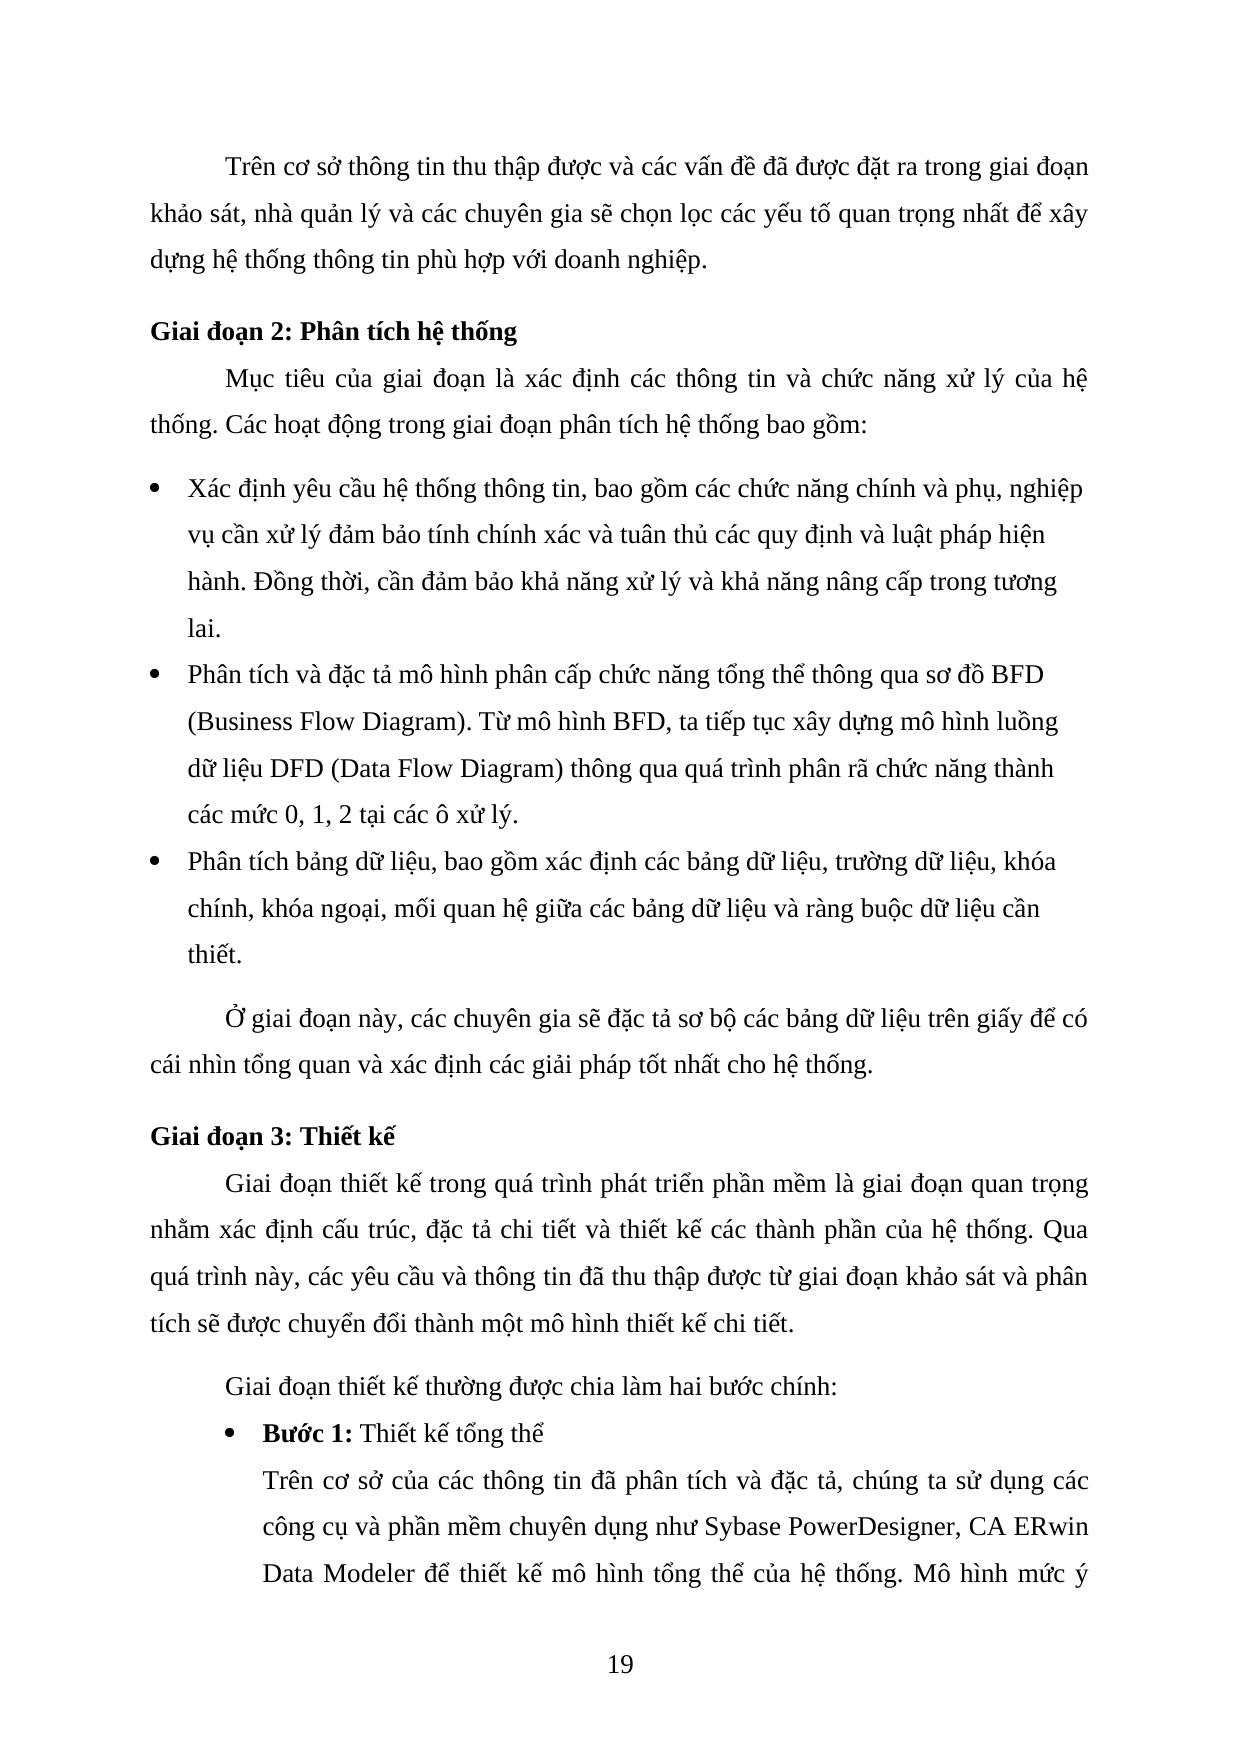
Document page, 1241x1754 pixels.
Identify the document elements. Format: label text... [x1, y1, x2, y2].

text Giai đoạn thiết kế trong quá trình phát triển phần mềm là giai đoạn quan trọng nhằm xác định cấu trúc, đặc tả chi tiết và thiết kế các thành phần của hệ thống. Qua quá trình này, các yêu cầu và thông tin đã thu thập được từ giai đoạn khảo sát và phân tích sẽ được chuyển đổi thành một mô hình thiết kế chi tiết. [150, 1167, 1090, 1338]
text Giai đoạn 3: Thiết kế [150, 1120, 1090, 1151]
text Mục tiêu của giai đoạn là xác định các thông tin và chức năng xử lý của hệ thống. Các hoạt động trong giai đoạn phân tích hệ thống bao gồm: [150, 362, 1090, 439]
list Phân tích và đặc tả mô hình phân cấp chức năng tổng thể thông qua sơ đồ BFD (Business Flow Diagram). Từ mô hình BFD, ta tiếp tục xây dựng mô hình luồng dữ liệu DFD (Data Flow Diagram) thông qua quá trình phân rã chức năng thành các mức 0, 1, 2 tại các ô xử lý. [150, 658, 1090, 830]
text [262, 1464, 1090, 1588]
text Trên cơ sở thông tin thu thập được và các vấn đề đã được đặt ra trong giai đoạn khảo sát, nhà quản lý và các chuyên gia sẽ chọn lọc các yếu tố quan trọng nhất để xây dựng hệ thống thông tin phù hợp với doanh nghiệp. [150, 150, 1090, 274]
text Giai đoạn 2: Phân tích hệ thống [150, 315, 1090, 346]
list Phân tích bảng dữ liệu, bao gồm xác định các bảng dữ liệu, trường dữ liệu, khóa chính, khóa ngoại, mối quan hệ giữa các bảng dữ liệu và ràng buộc dữ liệu cần thiết. [150, 845, 1090, 970]
text Ở giai đoạn này, các chuyên gia sẽ đặc tả sơ bộ các bảng dữ liệu trên giấy để có cái nhìn tổng quan và xác định các giải pháp tốt nhất cho hệ thống. [150, 1002, 1090, 1080]
list Bước 1: Thiết kế tổng thể [225, 1417, 1090, 1448]
list Xác định yêu cầu hệ thống thông tin, bao gồm các chức năng chính và phụ, nghiệp vụ cần xử lý đảm bảo tính chính xác và tuân thủ các quy định và luật pháp hiện hành. Đồng thời, cần đảm bảo khả năng xử lý và khả năng nâng cấp trong tương lai. [150, 472, 1090, 643]
text Giai đoạn thiết kế thường được chia làm hai bước chính: [150, 1370, 1090, 1401]
